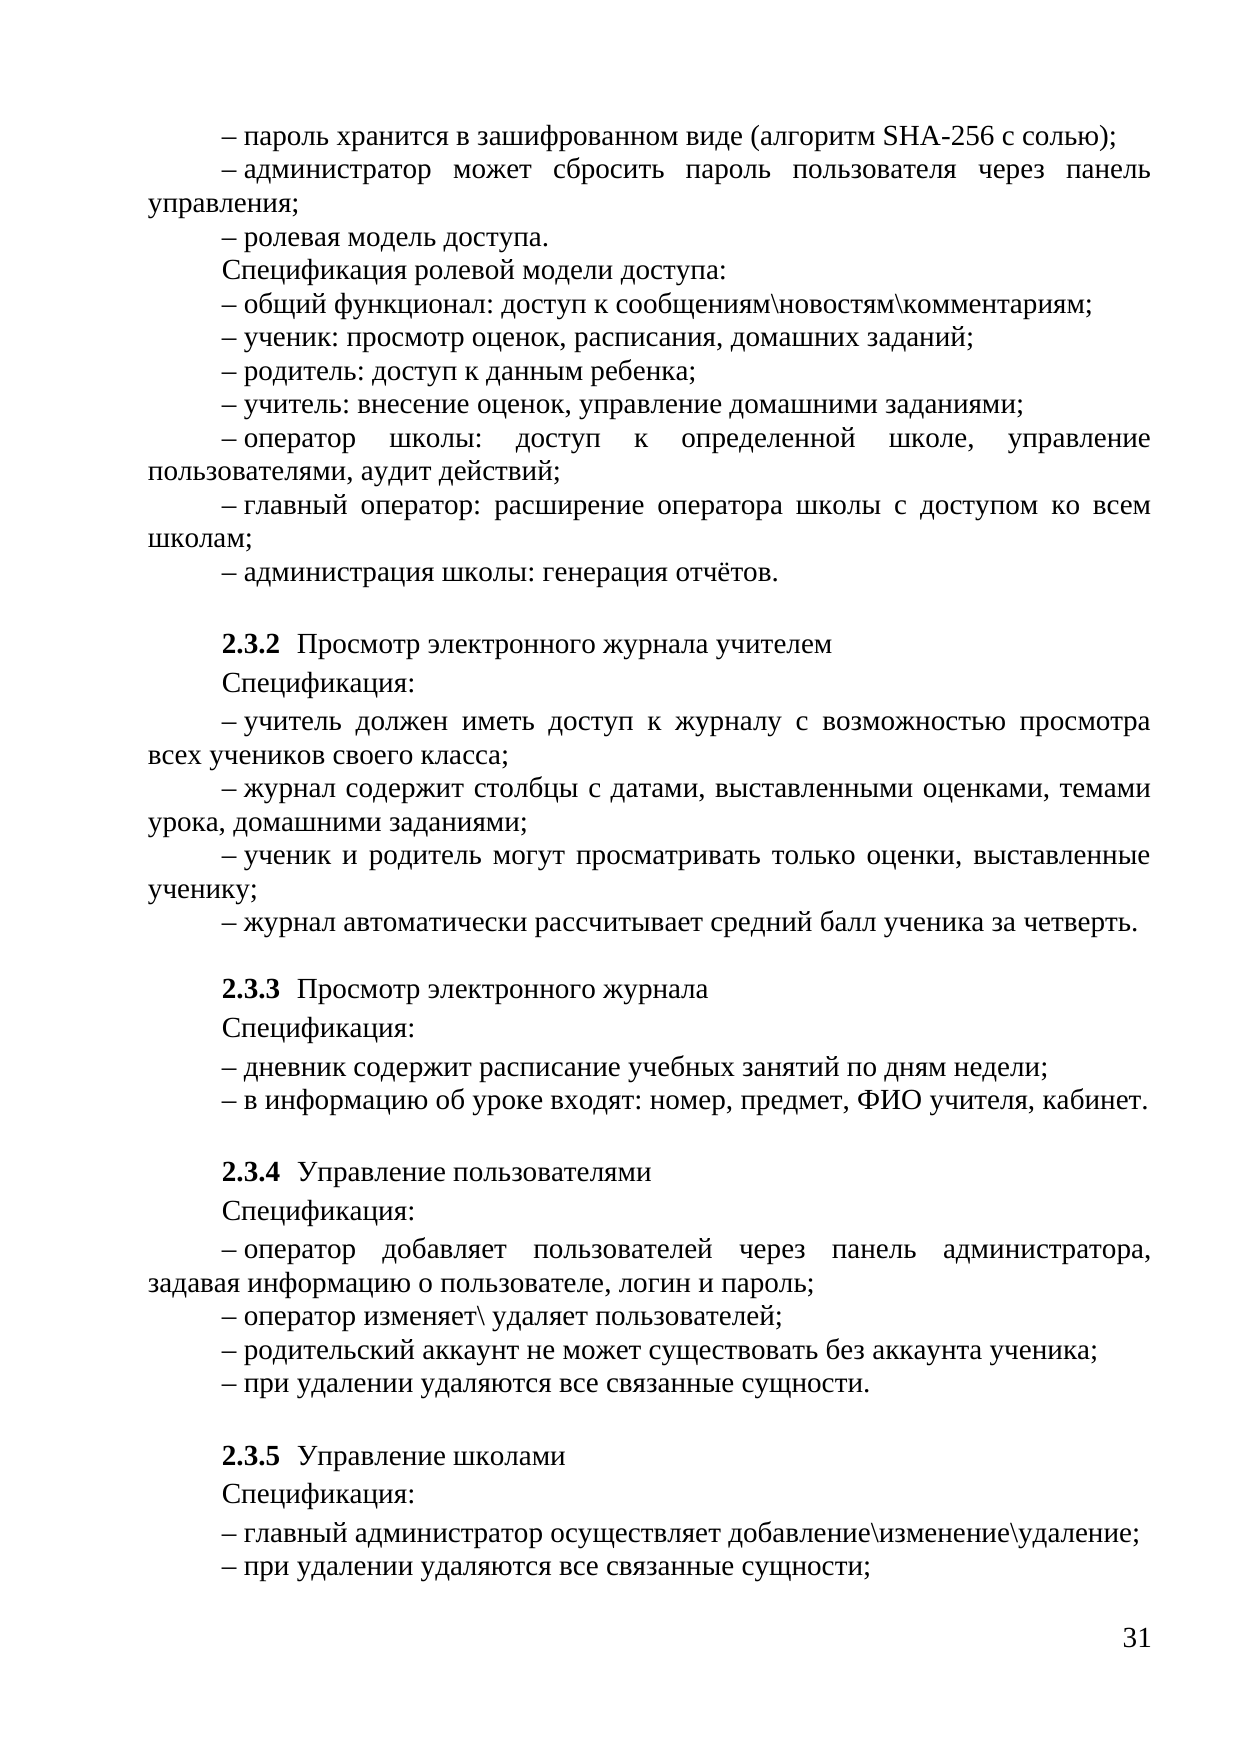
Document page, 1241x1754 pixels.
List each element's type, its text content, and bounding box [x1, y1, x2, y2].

text главный оператор: расширение оператора школы с доступом ко всем школам; [148, 487, 1152, 554]
text Спецификация: [148, 1010, 1152, 1044]
text родительский аккаунт не может существовать без аккаунта ученика; [148, 1332, 1152, 1366]
text родитель: доступ к данным ребенка; [148, 353, 1152, 386]
text журнал содержит столбцы с датами, выставленными оценками, темами урока, домашними заданиями; [148, 770, 1152, 837]
list Спецификация ролевой модели доступа: [148, 252, 1152, 286]
text учитель: внесение оценок, управление домашними заданиями; [148, 386, 1152, 420]
text журнал автоматически рассчитывает средний балл ученика за четверть. [148, 904, 1152, 938]
text ролевая модель доступа. [148, 219, 1152, 252]
text ученик: просмотр оценок, расписания, домашних заданий; [148, 319, 1152, 353]
text дневник содержит расписание учебных занятий по дням недели; [148, 1049, 1152, 1082]
text оператор школы: доступ к определенной школе, управление пользователями, аудит действий; [148, 420, 1152, 487]
text Спецификация: [148, 1193, 1152, 1226]
text оператор добавляет пользователей через панель администратора, задавая информацию о пользователе, логин и пароль; [148, 1231, 1152, 1298]
text общий функционал: доступ к сообщениям\новостям\комментариям; [148, 286, 1152, 319]
text ученик и родитель могут просматривать только оценки, выставленные ученику; [148, 837, 1152, 904]
list Просмотр электронного журнала учителем [222, 626, 1152, 660]
text пароль хранится в зашифрованном виде (алгоритм SHA-256 с солью); [148, 118, 1152, 152]
list Управление школами [222, 1438, 1152, 1471]
text администратор может сбросить пароль пользователя через панель управления; [148, 152, 1152, 219]
text при удалении удаляются все связанные сущности. [148, 1366, 1152, 1399]
list Просмотр электронного журнала [222, 972, 1152, 1005]
list Управление пользователями [222, 1154, 1152, 1188]
text Спецификация: [148, 665, 1152, 698]
text в информацию об уроке входят: номер, предмет, ФИО учителя, кабинет. [148, 1082, 1152, 1116]
text оператор изменяет\ удаляет пользователей; [148, 1298, 1152, 1332]
text администрация школы: генерация отчётов. [148, 554, 1152, 588]
text учитель должен иметь доступ к журналу с возможностью просмотра всех учеников своего класса; [148, 703, 1152, 770]
text главный администратор осуществляет добавление\изменение\удаление; [148, 1515, 1152, 1548]
text при удалении удаляются все связанные сущности; [148, 1548, 1152, 1582]
text Спецификация: [148, 1476, 1152, 1510]
